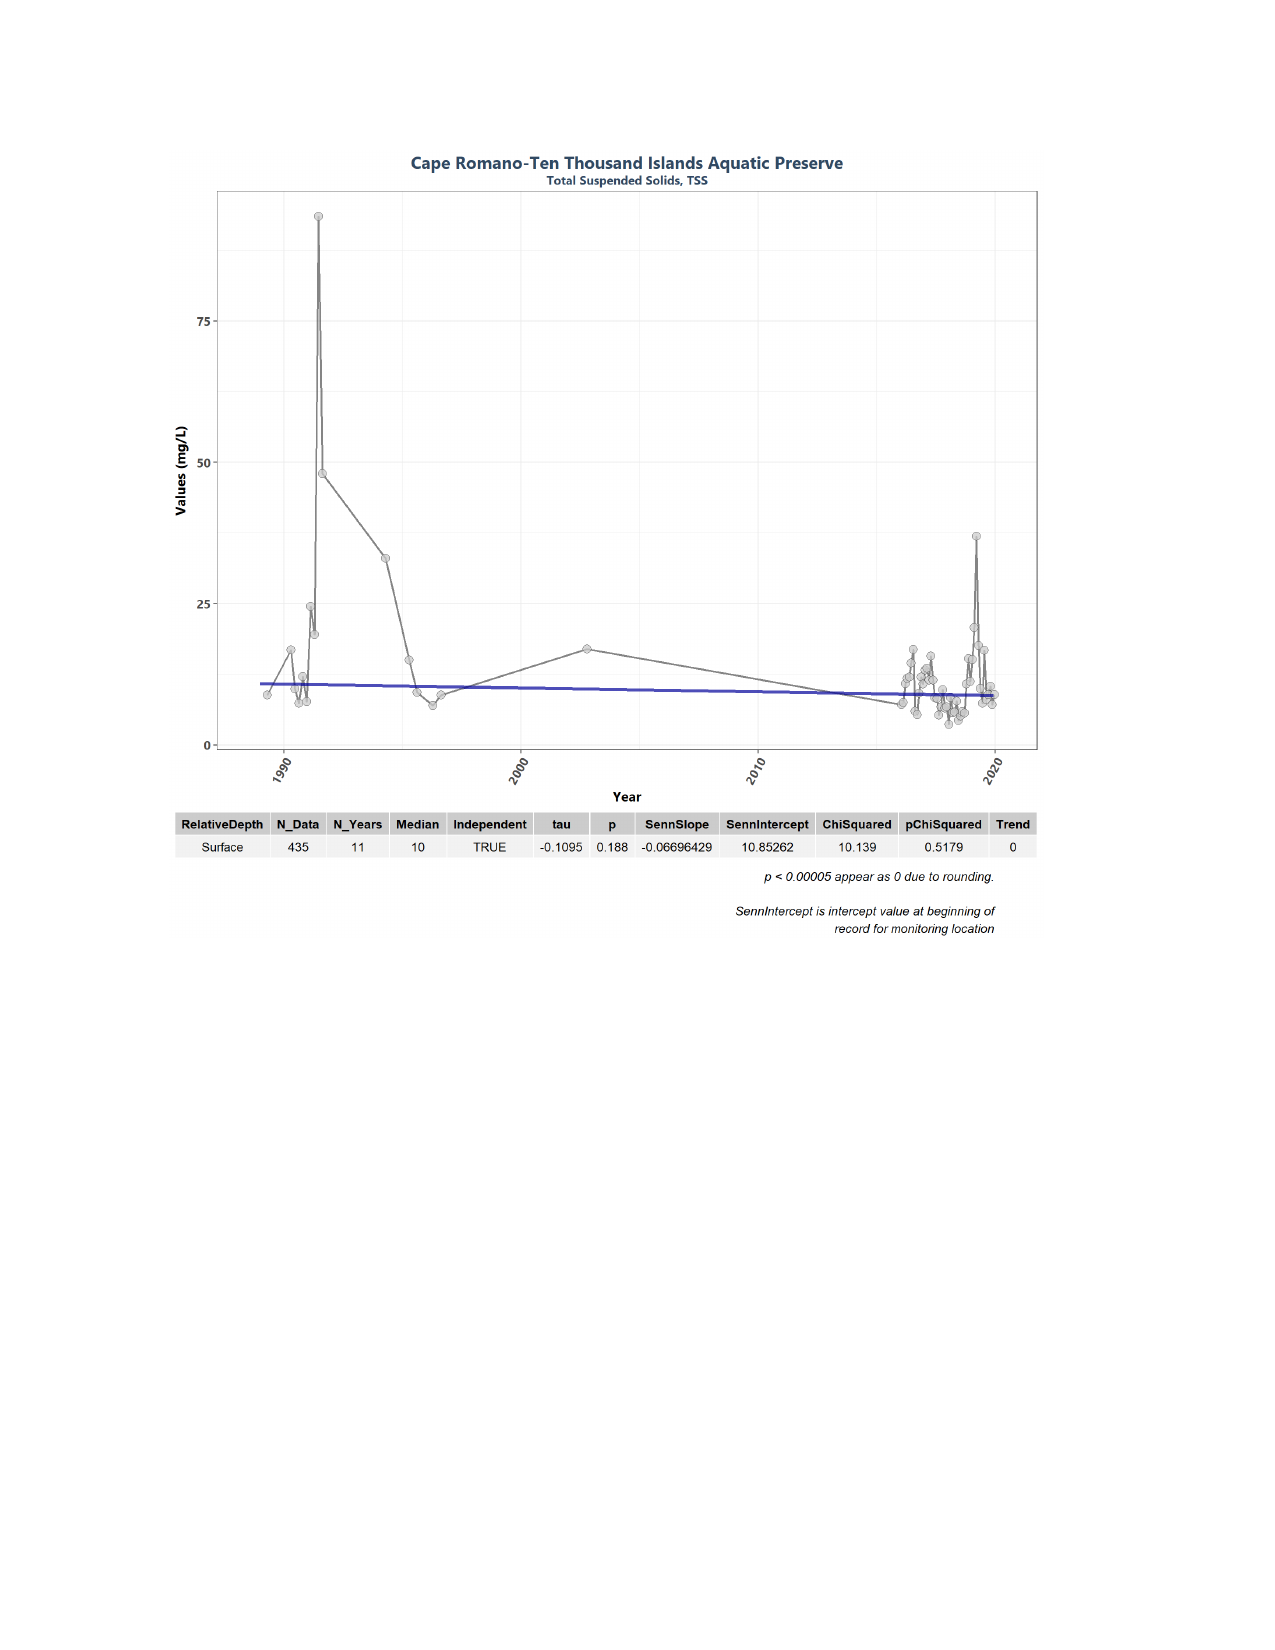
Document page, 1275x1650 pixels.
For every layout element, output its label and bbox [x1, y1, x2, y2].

picture [168, 150, 1044, 938]
